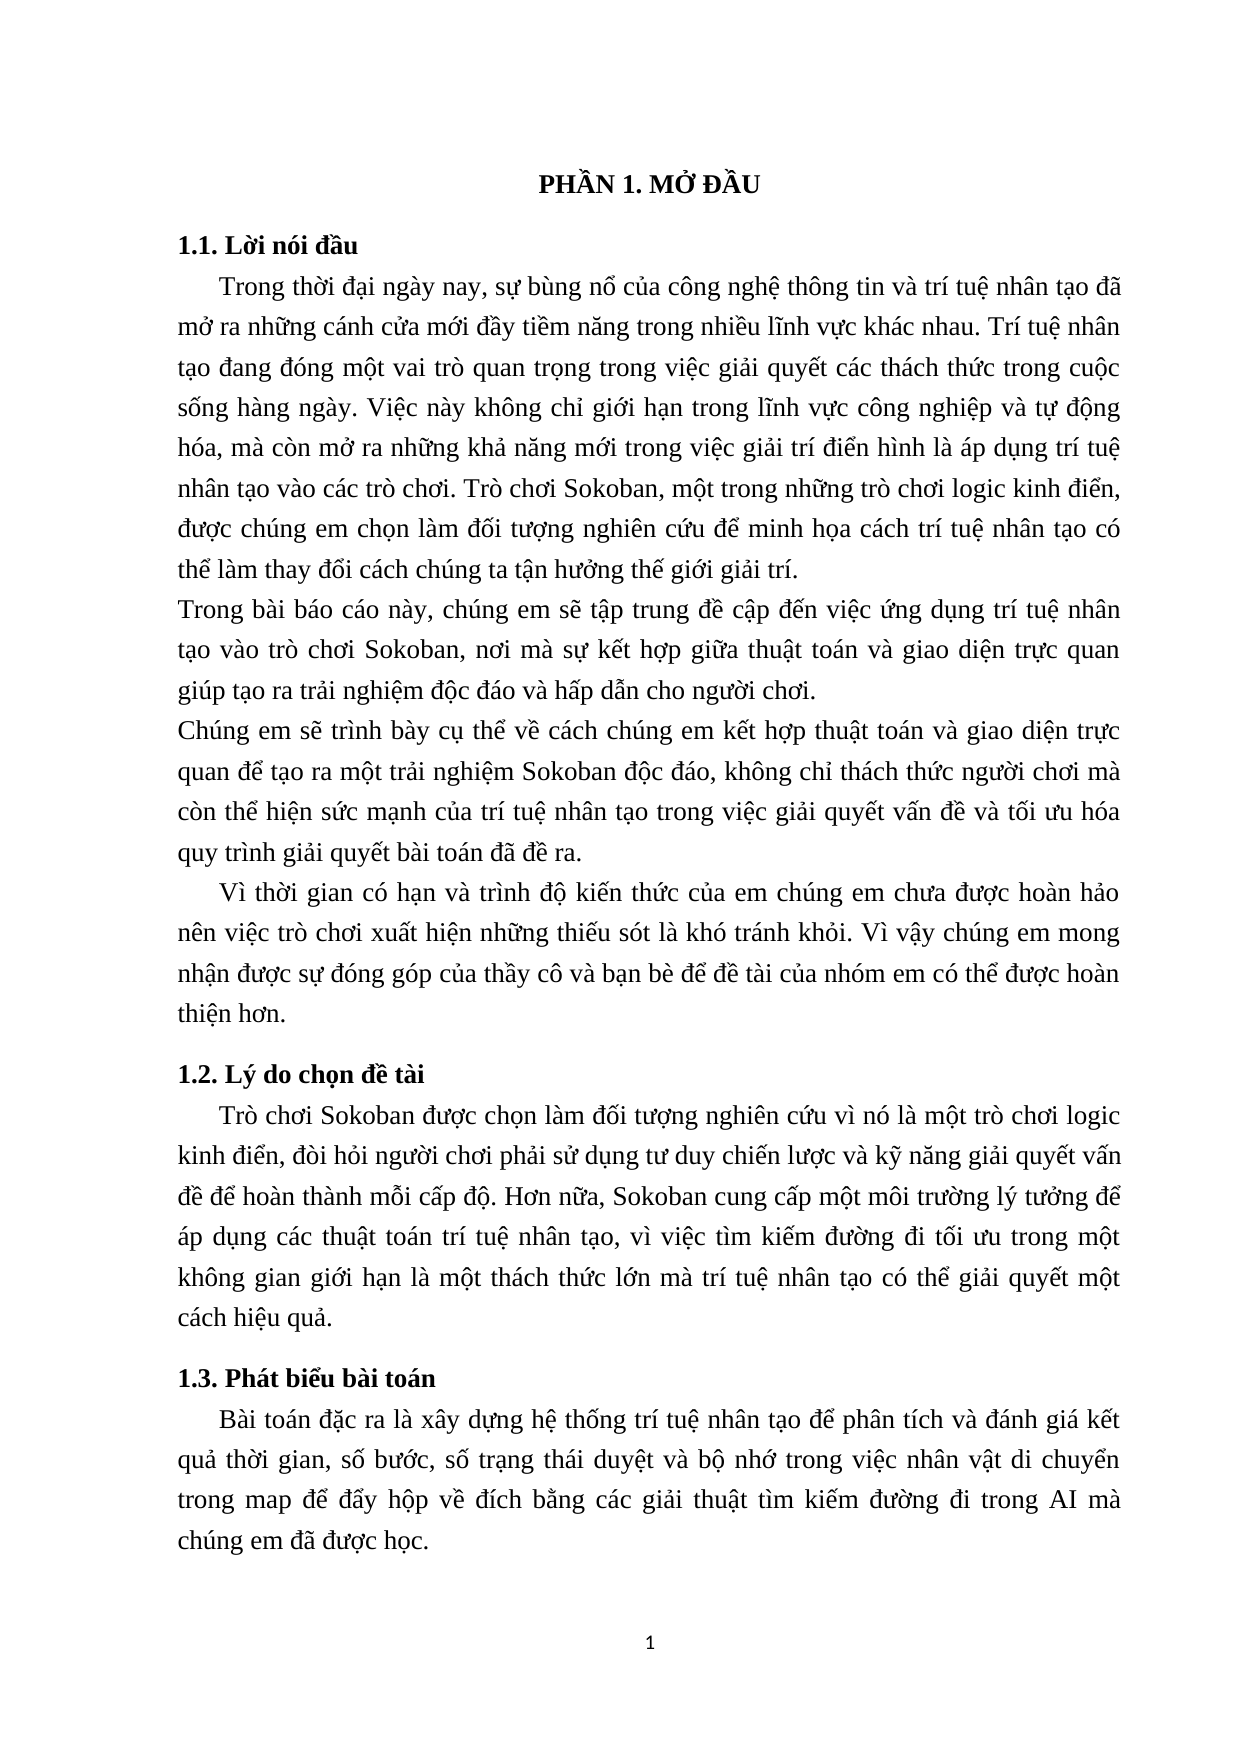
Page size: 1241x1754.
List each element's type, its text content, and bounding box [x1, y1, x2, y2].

list Trò chơi Sokoban được chọn làm đối tượng nghiên cứu vì nó là một trò chơi logic kinh điển, đòi hỏi người chơi phải sử dụng tư duy chiến lược và kỹ năng giải quyết vấn đề để hoàn thành mỗi cấp độ. Hơn nữa, Sokoban cung cấp một môi trường lý tưởng để áp dụng các thuật toán trí tuệ nhân tạo, vì việc tìm kiếm đường đi tối ưu trong một không gian giới hạn là một thách thức lớn mà trí tuệ nhân tạo có thể giải quyết một cách hiệu quả. [177, 1099, 1122, 1332]
subtitle PHẦN 1. MỞ ĐẦU [177, 168, 1122, 199]
text Trong bài báo cáo này, chúng em sẽ tập trung đề cập đến việc ứng dụng trí tuệ nhân tạo vào trò chơi Sokoban, nơi mà sự kết hợp giữa thuật toán và giao diện trực quan giúp tạo ra trải nghiệm độc đáo và hấp dẫn cho người chơi. [177, 593, 1122, 705]
subtitle Lời nói đầu [177, 229, 1122, 261]
text Vì thời gian có hạn và trình độ kiến thức của em chúng em chưa được hoàn hảo nên việc trò chơi xuất hiện những thiếu sót là khó tránh khỏi. Vì vậy chúng em mong nhận được sự đóng góp của thầy cô và bạn bè để đề tài của nhóm em có thể được hoàn thiện hơn. [177, 876, 1122, 1028]
text Chúng em sẽ trình bày cụ thể về cách chúng em kết hợp thuật toán và giao diện trực quan để tạo ra một trải nghiệm Sokoban độc đáo, không chỉ thách thức người chơi mà còn thể hiện sức mạnh của trí tuệ nhân tạo trong việc giải quyết vấn đề và tối ưu hóa quy trình giải quyết bài toán đã đề ra. [177, 714, 1122, 867]
text Trong thời đại ngày nay, sự bùng nổ của công nghệ thông tin và trí tuệ nhân tạo đã mở ra những cánh cửa mới đầy tiềm năng trong nhiều lĩnh vực khác nhau. Trí tuệ nhân tạo đang đóng một vai trò quan trọng trong việc giải quyết các thách thức trong cuộc sống hàng ngày. Việc này không chỉ giới hạn trong lĩnh vực công nghiệp và tự động hóa, mà còn mở ra những khả năng mới trong việc giải trí điển hình là áp dụng trí tuệ nhân tạo vào các trò chơi. Trò chơi Sokoban, một trong những trò chơi logic kinh điển, được chúng em chọn làm đối tượng nghiên cứu để minh họa cách trí tuệ nhân tạo có thể làm thay đổi cách chúng ta tận hưởng thế giới giải trí. [177, 270, 1122, 584]
subtitle Phát biểu bài toán [177, 1362, 1122, 1393]
text Bài toán đặc ra là xây dựng hệ thống trí tuệ nhân tạo để phân tích và đánh giá kết quả thời gian, số bước, số trạng thái duyệt và bộ nhớ trong việc nhân vật di chuyển trong map để đẩy hộp về đích bằng các giải thuật tìm kiếm đường đi trong AI mà chúng em đã được học. [177, 1403, 1122, 1555]
subtitle Lý do chọn đề tài [177, 1058, 1122, 1090]
